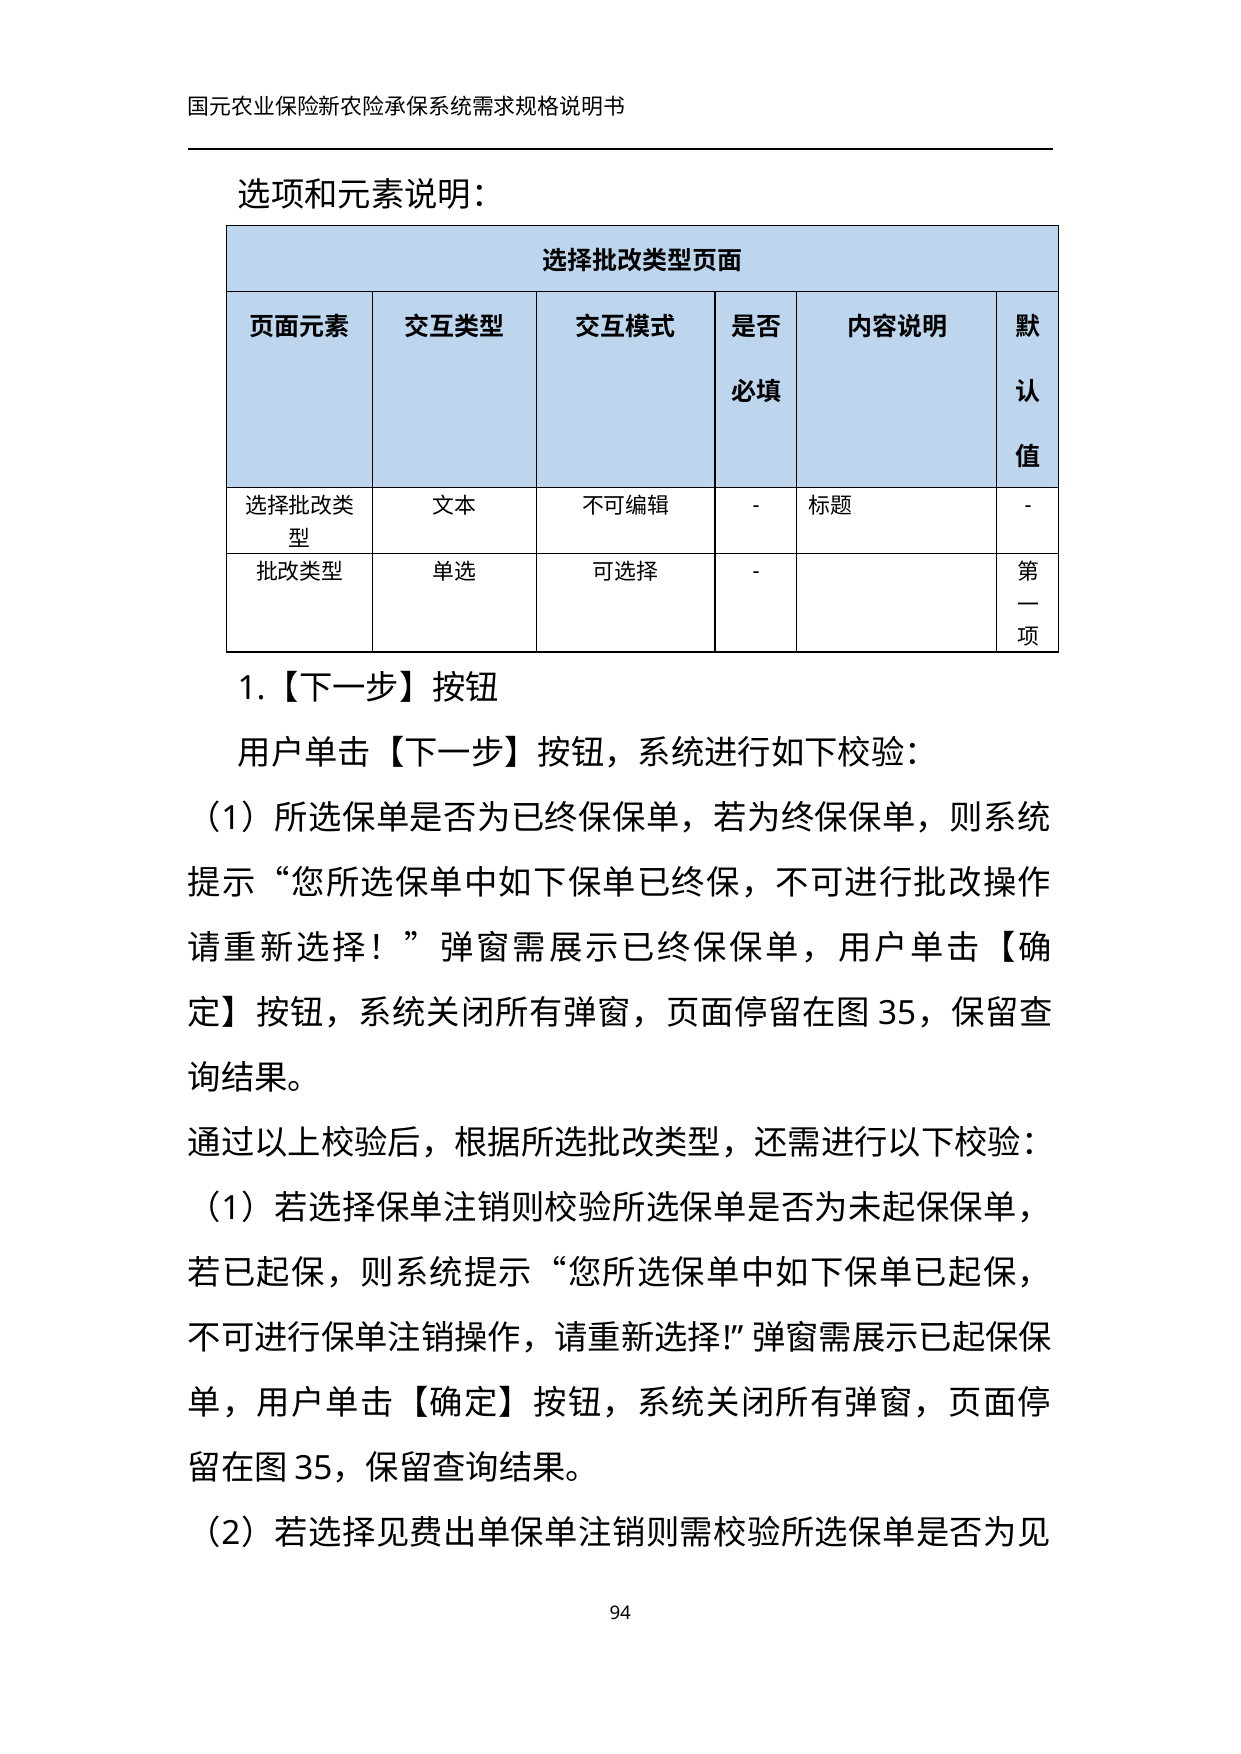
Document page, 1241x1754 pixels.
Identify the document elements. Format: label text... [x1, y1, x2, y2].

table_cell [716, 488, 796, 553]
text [187, 1497, 1053, 1562]
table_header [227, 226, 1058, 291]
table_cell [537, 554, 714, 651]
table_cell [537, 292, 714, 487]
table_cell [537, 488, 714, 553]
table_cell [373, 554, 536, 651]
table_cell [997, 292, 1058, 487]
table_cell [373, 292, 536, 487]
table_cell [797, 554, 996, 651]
text 用户单击【下一步】按钮，系统进行如下校验： [237, 717, 1053, 782]
text （1）所选保单是否为已终保保单，若为终保保单，则系统提示“您所选保单中如下保单已终保，不可进行批改操作，请重新选择！”弹窗需展示已终保保单，用户单击【确定】按钮，系统关闭所有弹窗，页面停留在图35，保留查询结果。 [187, 782, 1053, 1107]
text 选项和元素说明： [237, 160, 1053, 225]
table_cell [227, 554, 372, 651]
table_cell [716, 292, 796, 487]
text 1.【下一步】按钮 [237, 653, 1053, 717]
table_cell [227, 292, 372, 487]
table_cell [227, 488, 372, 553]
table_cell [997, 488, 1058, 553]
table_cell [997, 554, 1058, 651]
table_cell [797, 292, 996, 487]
text （1）若选择保单注销则校验所选保单是否为未起保保单，若已起保，则系统提示“您所选保单中如下保单已起保，不可进行保单注销操作，请重新选择!” 弹窗需展示已起保保单，用户单击【确定】按钮，系统关闭所有弹窗，页面停留在图35，保留查询结果。 [187, 1172, 1053, 1497]
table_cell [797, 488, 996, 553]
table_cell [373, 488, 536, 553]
text 通过以上校验后，根据所选批改类型，还需进行以下校验： [187, 1107, 1053, 1172]
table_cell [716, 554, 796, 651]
